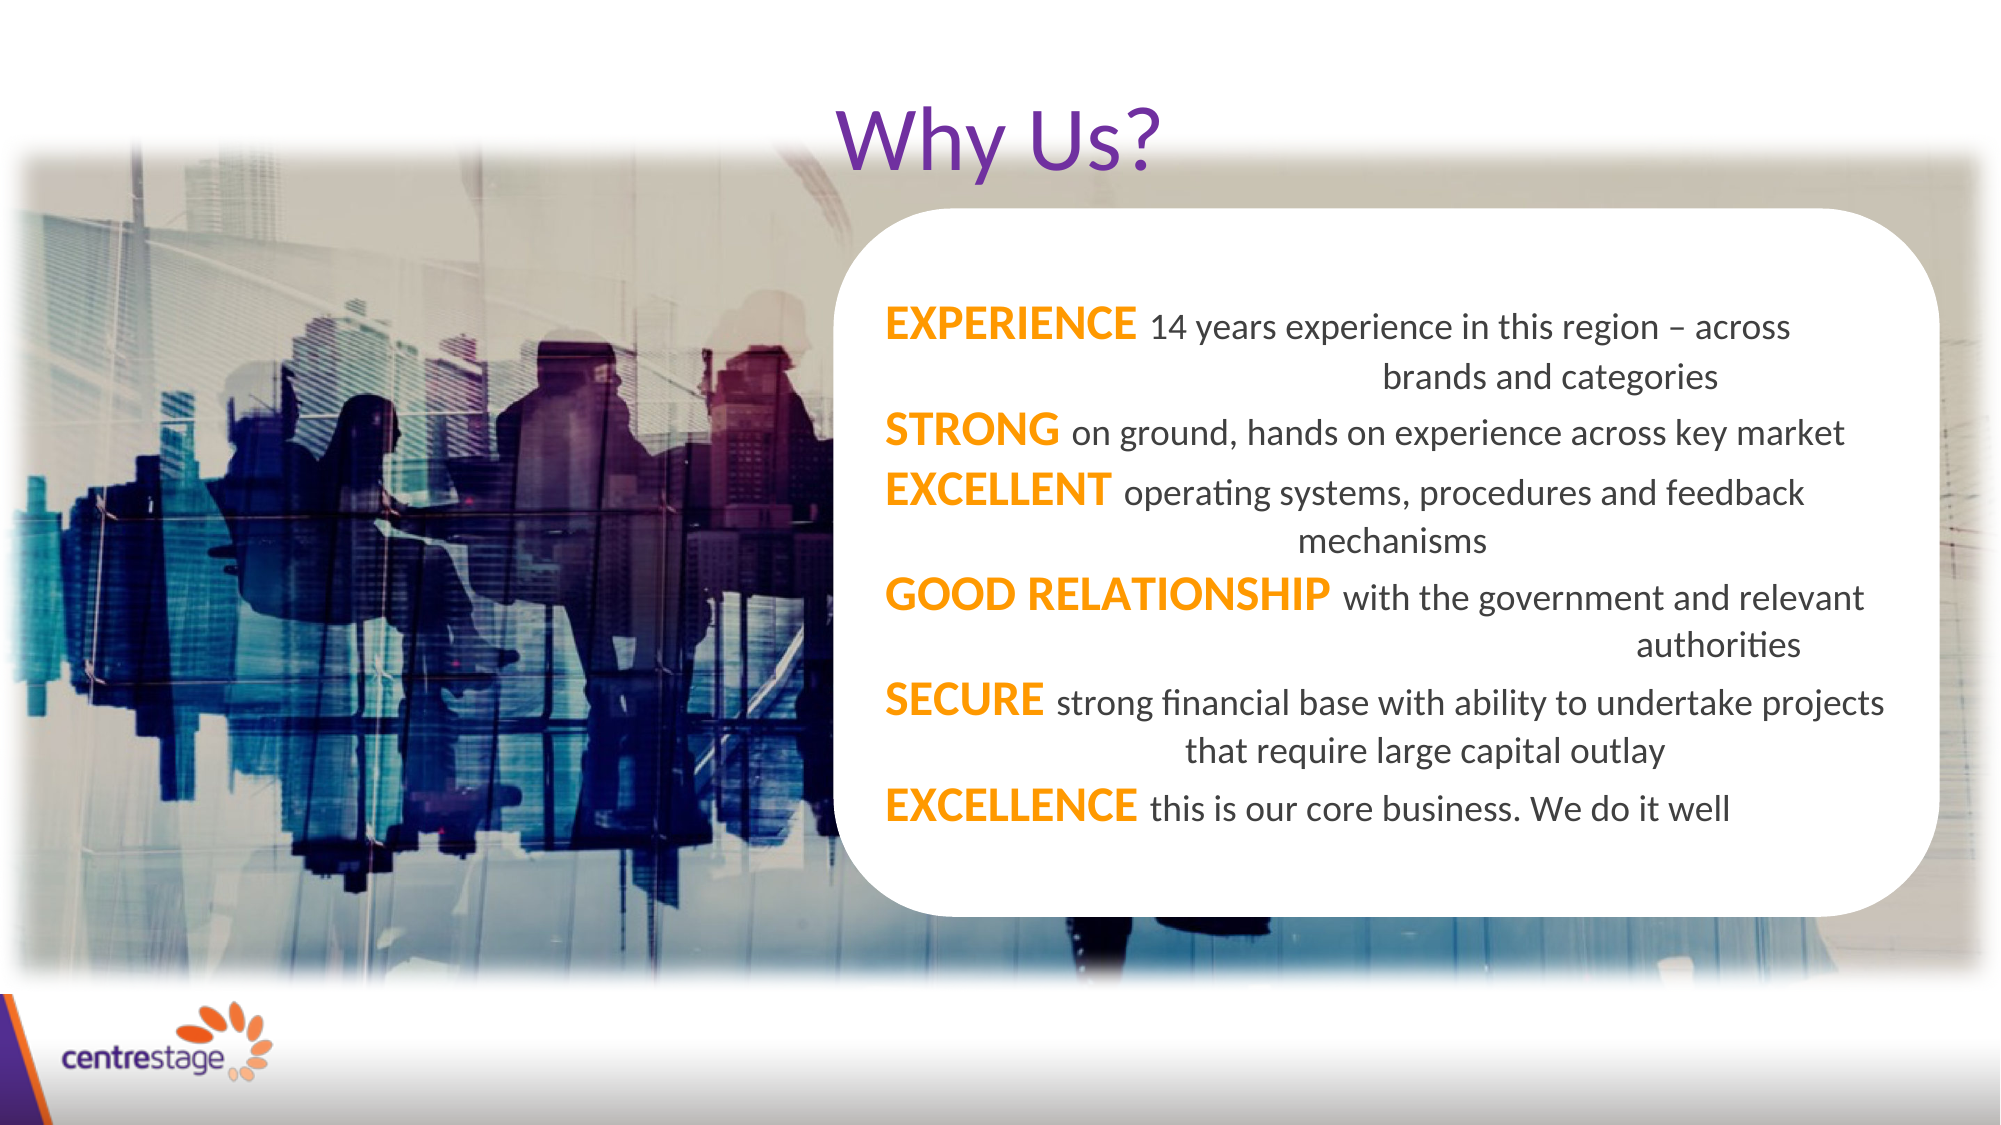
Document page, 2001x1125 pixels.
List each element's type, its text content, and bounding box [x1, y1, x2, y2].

text that require large capital outlay [1185, 728, 1979, 773]
text authorities [4, 622, 1801, 667]
picture [0, 0, 2001, 1125]
text EXCELLENCE this is our core business. We do it well [885, 773, 1979, 833]
text brands and categories STRONG on ground, hands on experience across key market EXCELLENT operating systems, procedures and feedback [885, 353, 1848, 518]
subtitle Why Us? [250, 82, 1749, 194]
text mechanisms [1297, 518, 1979, 562]
text SECURE strong financial base with ability to undertake projects [885, 667, 1979, 727]
text EXPERIENCE 14 years experience in this region – across [885, 291, 1979, 352]
text GOOD RELATIONSHIP with the government and relevant [885, 562, 1979, 622]
